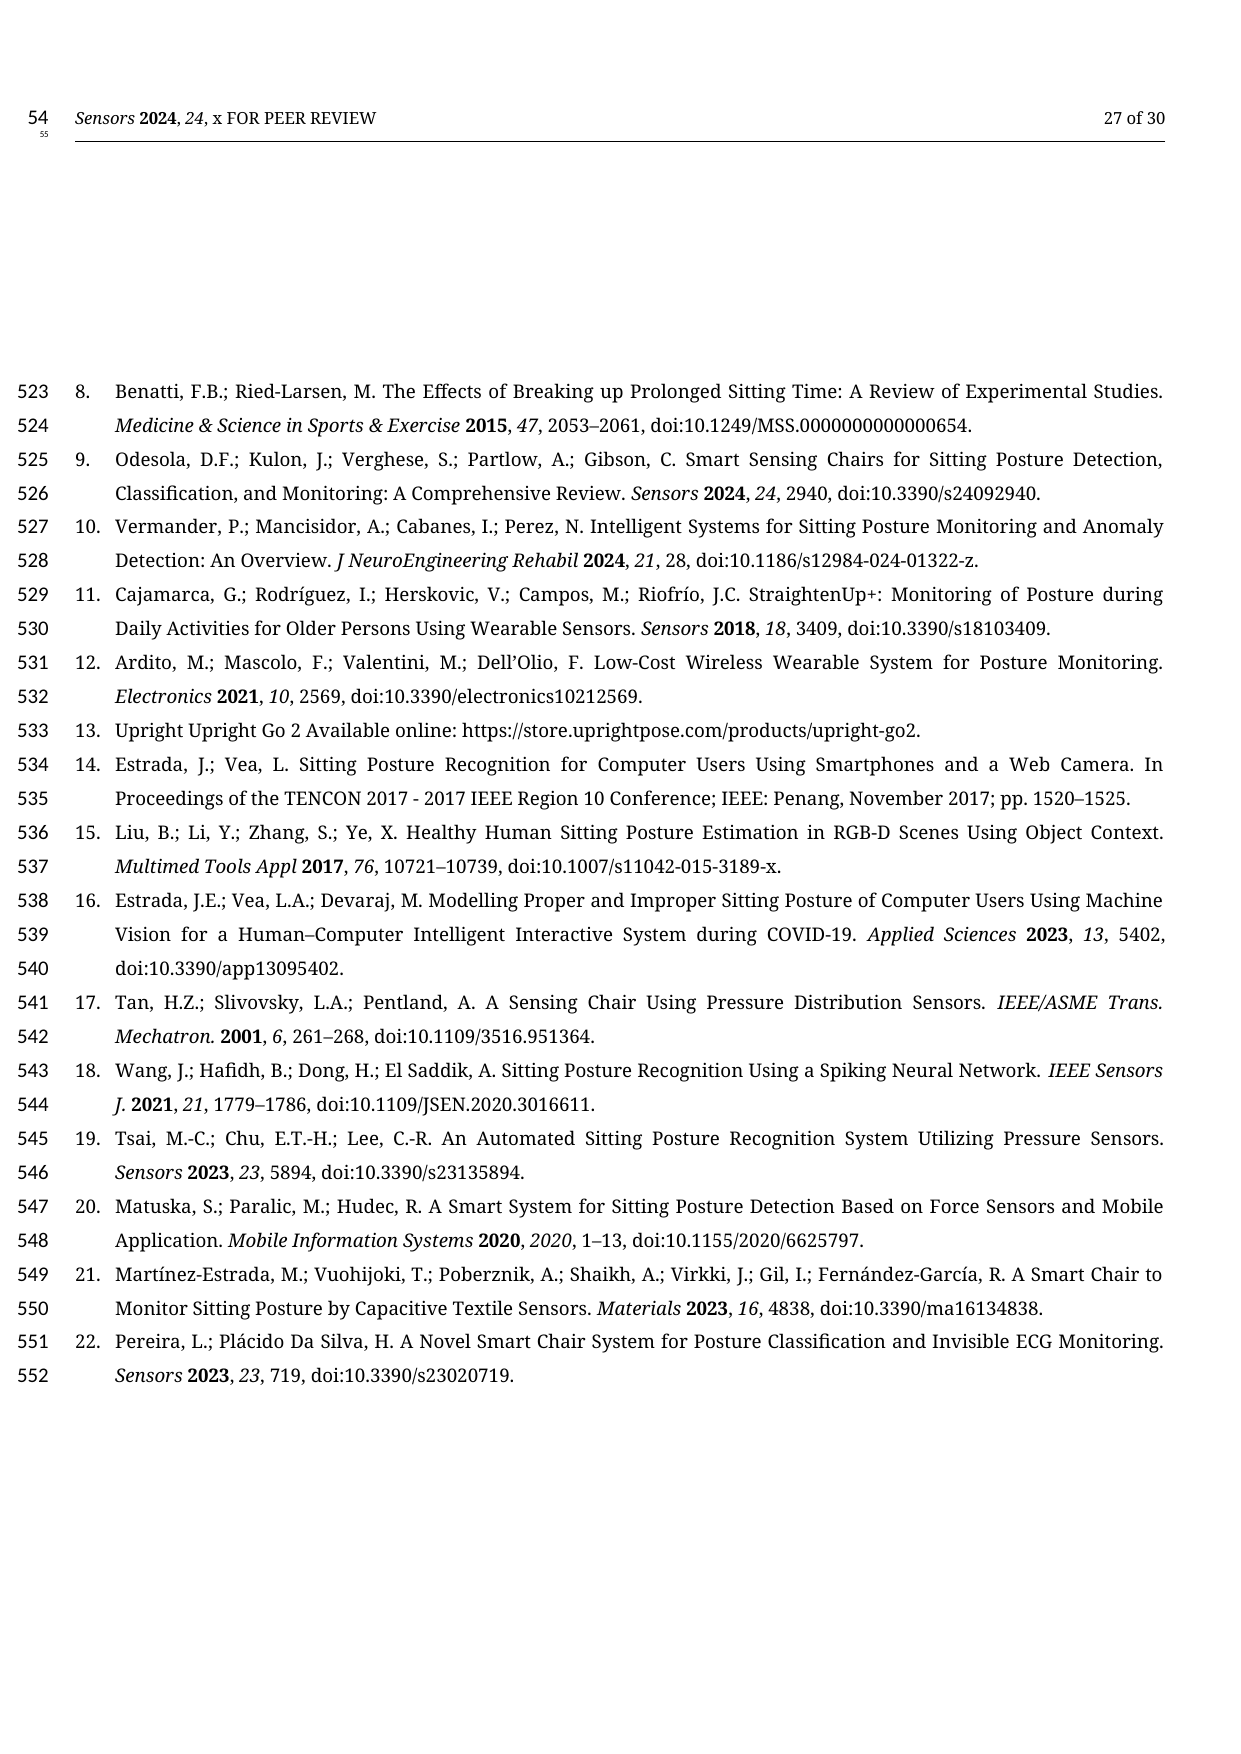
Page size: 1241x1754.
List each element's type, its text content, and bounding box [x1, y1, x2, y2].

text 14. Estrada, J.; Vea, L. Sitting Posture Recognition for Computer Users Using Smartphones and a Web Camera. In Proceedings of the TENCON 2017 - 2017 IEEE Region 10 Conference; IEEE: Penang, November 2017; pp. 1520–1525. [75, 747, 1165, 815]
text 9. Odesola, D.F.; Kulon, J.; Verghese, S.; Partlow, A.; Gibson, C. Smart Sensing Chairs for Sitting Posture Detection, Classification, and Monitoring: A Comprehensive Review. Sensors 2024, 24, 2940, doi:10.3390/s24092940. [75, 442, 1165, 509]
text 20. Matuska, S.; Paralic, M.; Hudec, R. A Smart System for Sitting Posture Detection Based on Force Sensors and Mobile Application. Mobile Information Systems 2020, 2020, 1–13, doi:10.1155/2020/6625797. [75, 1189, 1165, 1257]
text 12. Ardito, M.; Mascolo, F.; Valentini, M.; Dell’Olio, F. Low-Cost Wireless Wearable System for Posture Monitoring. Electronics 2021, 10, 2569, doi:10.3390/electronics10212569. [75, 645, 1165, 713]
text 8. Benatti, F.B.; Ried-Larsen, M. The Effects of Breaking up Prolonged Sitting Time: A Review of Experimental Studies. Medicine & Science in Sports & Exercise 2015, 47, 2053–2061, doi:10.1249/MSS.0000000000000654. [75, 374, 1165, 442]
text 19. Tsai, M.-C.; Chu, E.T.-H.; Lee, C.-R. An Automated Sitting Posture Recognition System Utilizing Pressure Sensors. Sensors 2023, 23, 5894, doi:10.3390/s23135894. [75, 1121, 1165, 1189]
text 15. Liu, B.; Li, Y.; Zhang, S.; Ye, X. Healthy Human Sitting Posture Estimation in RGB-D Scenes Using Object Context. Multimed Tools Appl 2017, 76, 10721–10739, doi:10.1007/s11042-015-3189-x. [75, 815, 1165, 883]
text 22. Pereira, L.; Plácido Da Silva, H. A Novel Smart Chair System for Posture Classification and Invisible ECG Monitoring. Sensors 2023, 23, 719, doi:10.3390/s23020719. [75, 1324, 1165, 1392]
text 21. Martínez-Estrada, M.; Vuohijoki, T.; Poberznik, A.; Shaikh, A.; Virkki, J.; Gil, I.; Fernández-García, R. A Smart Chair to Monitor Sitting Posture by Capacitive Textile Sensors. Materials 2023, 16, 4838, doi:10.3390/ma16134838. [75, 1257, 1165, 1324]
text 17. Tan, H.Z.; Slivovsky, L.A.; Pentland, A. A Sensing Chair Using Pressure Distribution Sensors. IEEE/ASME Trans. Mechatron. 2001, 6, 261–268, doi:10.1109/3516.951364. [75, 985, 1165, 1053]
text 13. Upright Upright Go 2 Available online: https://store.uprightpose.com/products/upright-go2. [75, 713, 1165, 747]
text 10. Vermander, P.; Mancisidor, A.; Cabanes, I.; Perez, N. Intelligent Systems for Sitting Posture Monitoring and Anomaly Detection: An Overview. J NeuroEngineering Rehabil 2024, 21, 28, doi:10.1186/s12984-024-01322-z. [75, 509, 1165, 577]
text 11. Cajamarca, G.; Rodríguez, I.; Herskovic, V.; Campos, M.; Riofrío, J.C. StraightenUp+: Monitoring of Posture during Daily Activities for Older Persons Using Wearable Sensors. Sensors 2018, 18, 3409, doi:10.3390/s18103409. [75, 577, 1165, 645]
text 16. Estrada, J.E.; Vea, L.A.; Devaraj, M. Modelling Proper and Improper Sitting Posture of Computer Users Using Machine Vision for a Human–Computer Intelligent Interactive System during COVID-19. Applied Sciences 2023, 13, 5402, doi:10.3390/app13095402. [75, 883, 1165, 985]
text 18. Wang, J.; Hafidh, B.; Dong, H.; El Saddik, A. Sitting Posture Recognition Using a Spiking Neural Network. IEEE Sensors J. 2021, 21, 1779–1786, doi:10.1109/JSEN.2020.3016611. [75, 1053, 1165, 1121]
